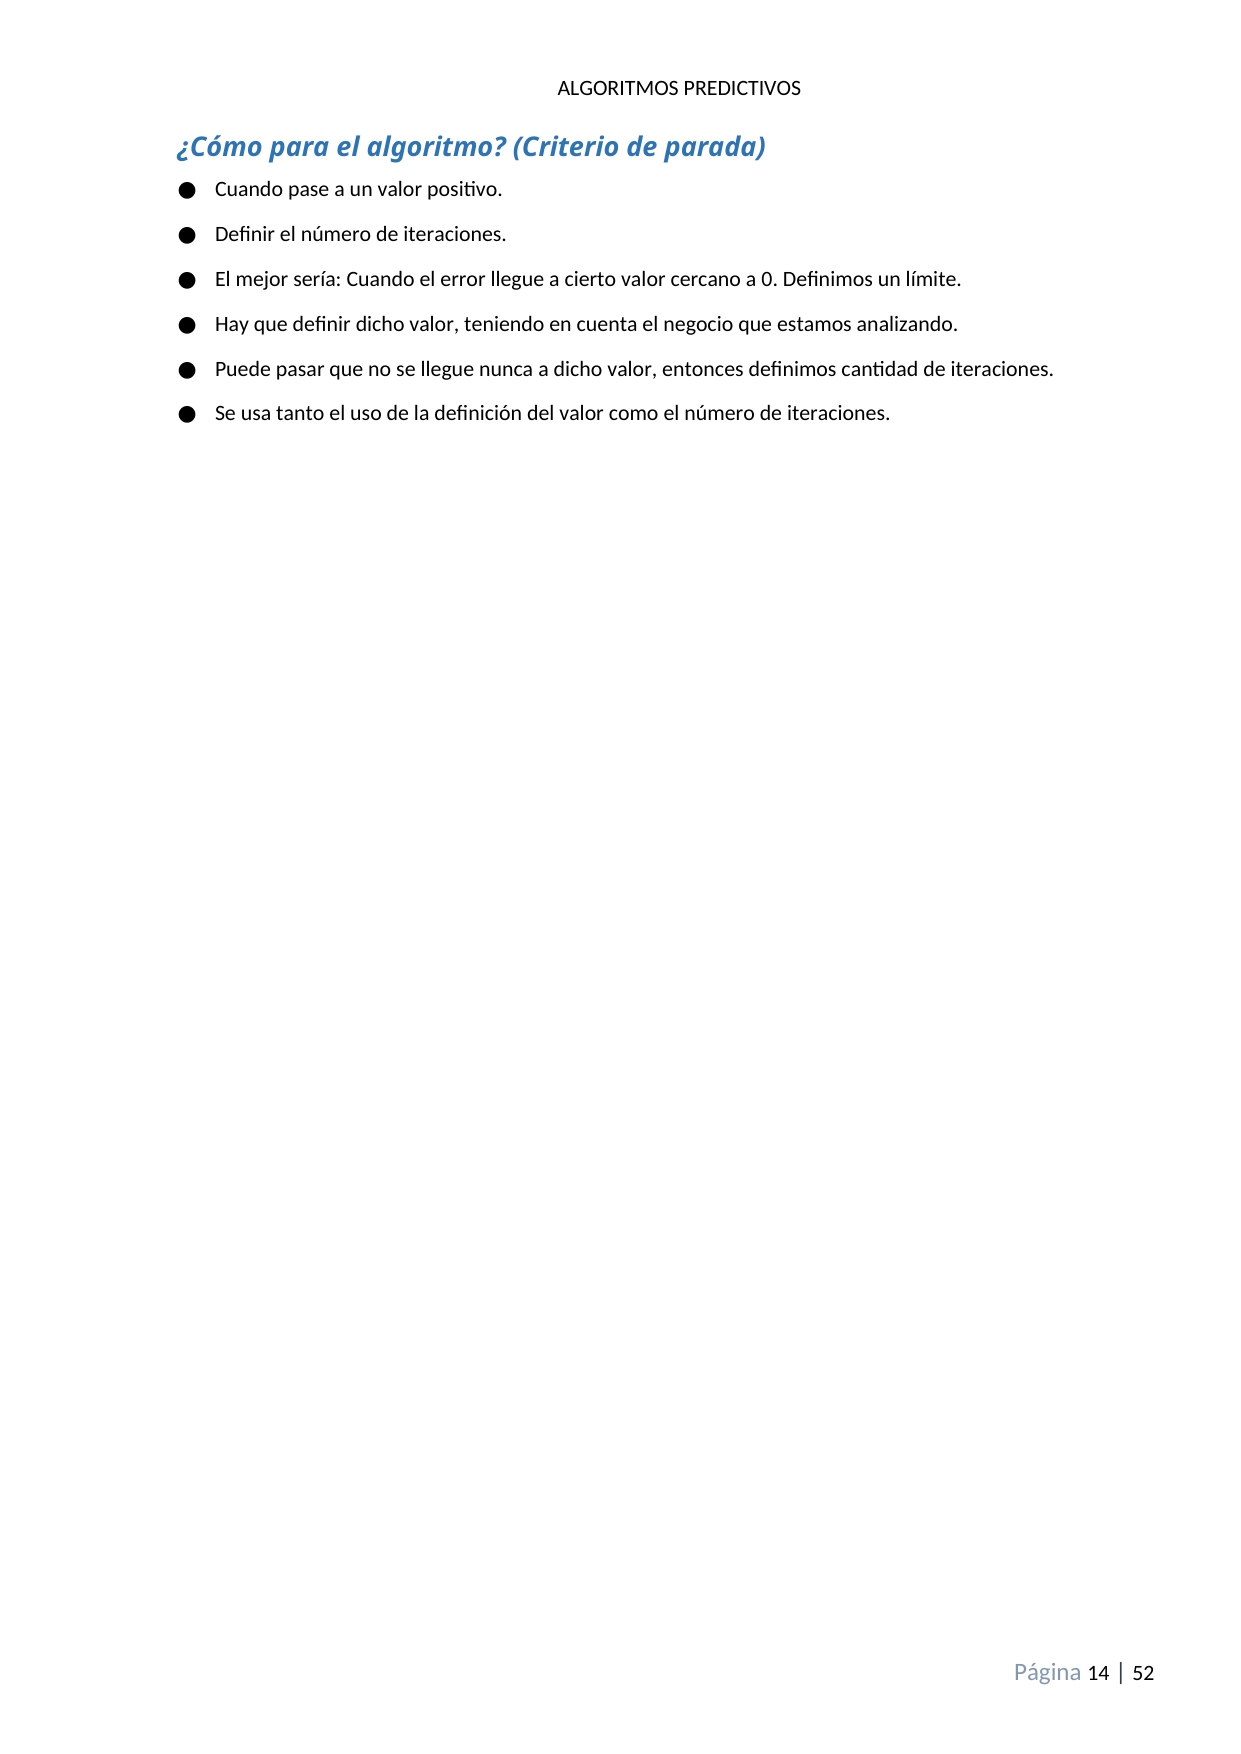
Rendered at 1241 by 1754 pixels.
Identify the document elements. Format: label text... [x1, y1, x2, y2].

list Hay que definir dicho valor, teniendo en cuenta el negocio que estamos analizando. [177, 299, 1181, 343]
list El mejor sería: Cuando el error llegue a cierto valor cercano a 0. Definimos un límite. [177, 254, 1181, 299]
list Puede pasar que no se llegue nunca a dicho valor, entonces definimos cantidad de iteraciones. [177, 343, 1181, 388]
subtitle ¿Cómo para el algoritmo? (Criterio de parada) [177, 127, 1181, 164]
list Se usa tanto el uso de la definición del valor como el número de iteraciones. [177, 388, 1181, 433]
list Definir el número de iteraciones. [177, 209, 1181, 254]
list Cuando pase a un valor positivo. [177, 164, 1181, 209]
